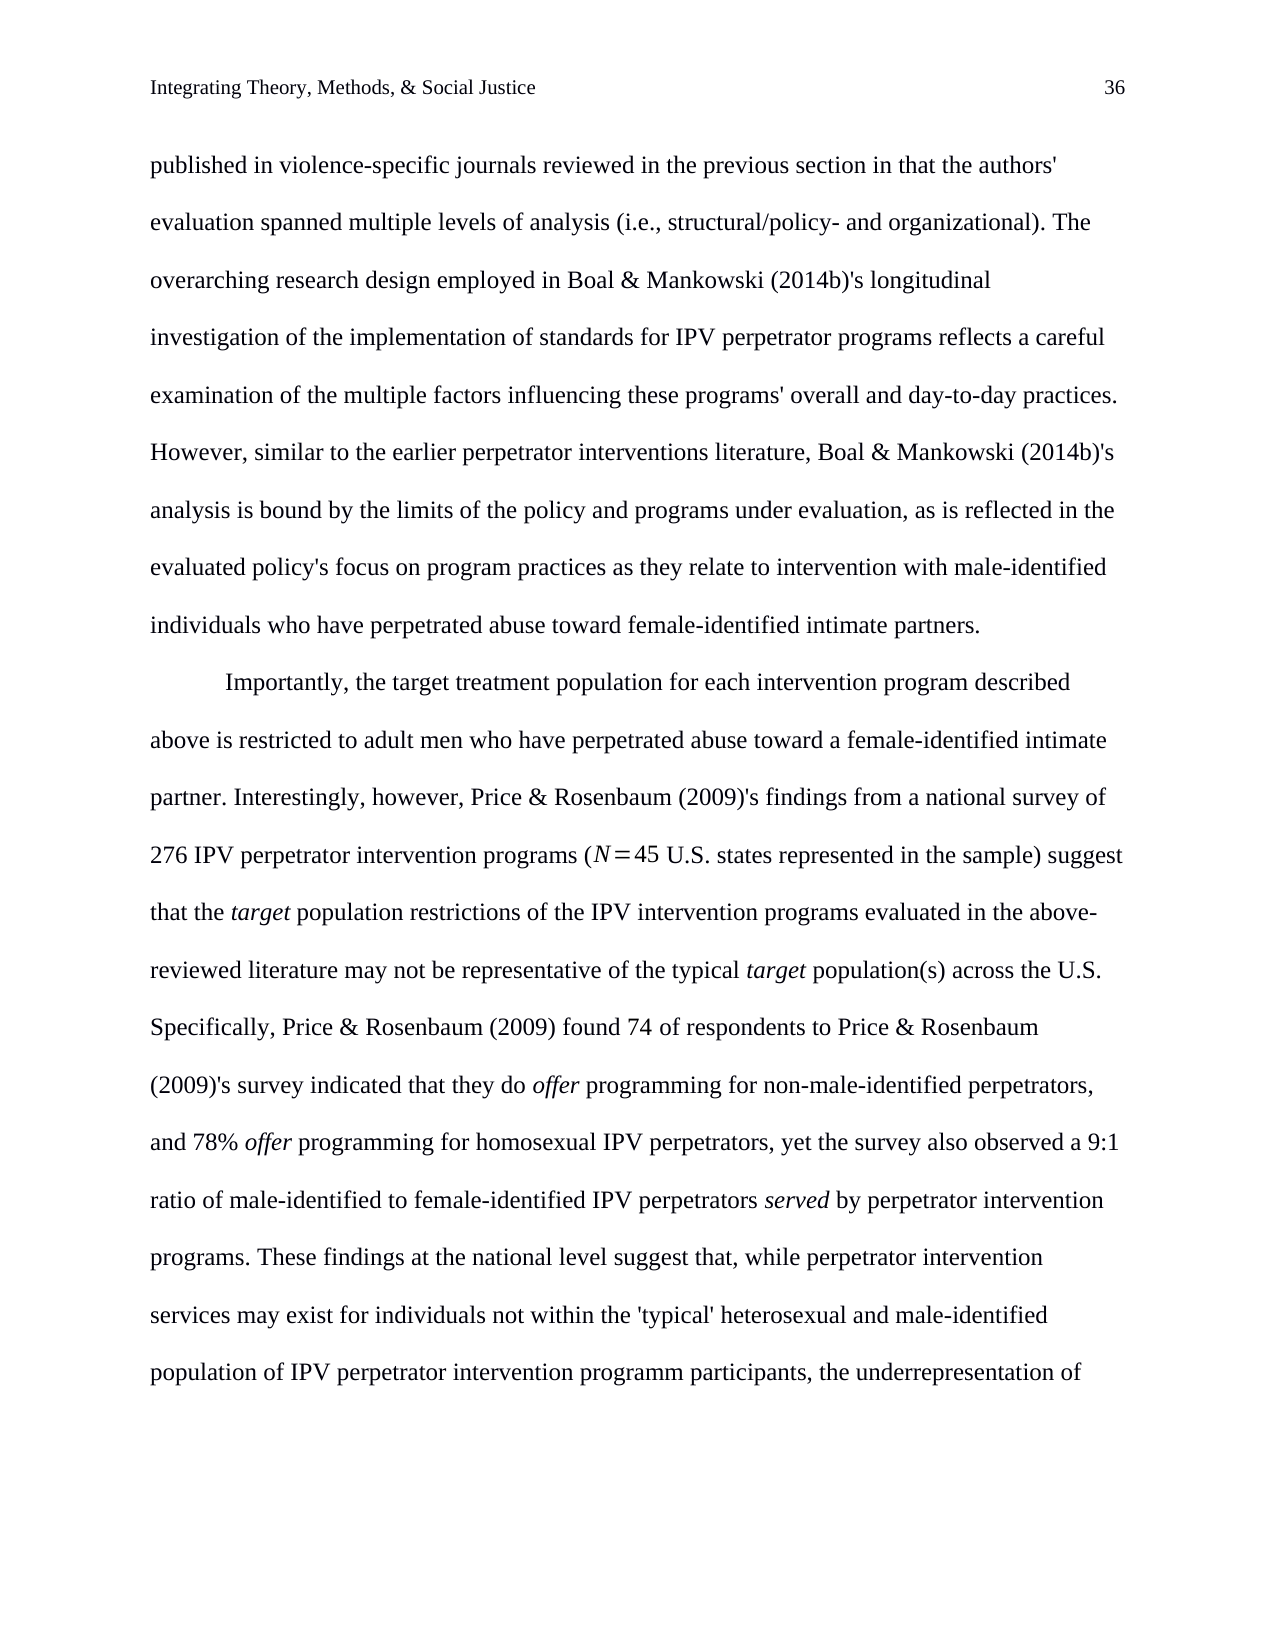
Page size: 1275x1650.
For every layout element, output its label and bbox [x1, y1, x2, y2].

text [150, 667, 1125, 1386]
text [150, 150, 1125, 639]
